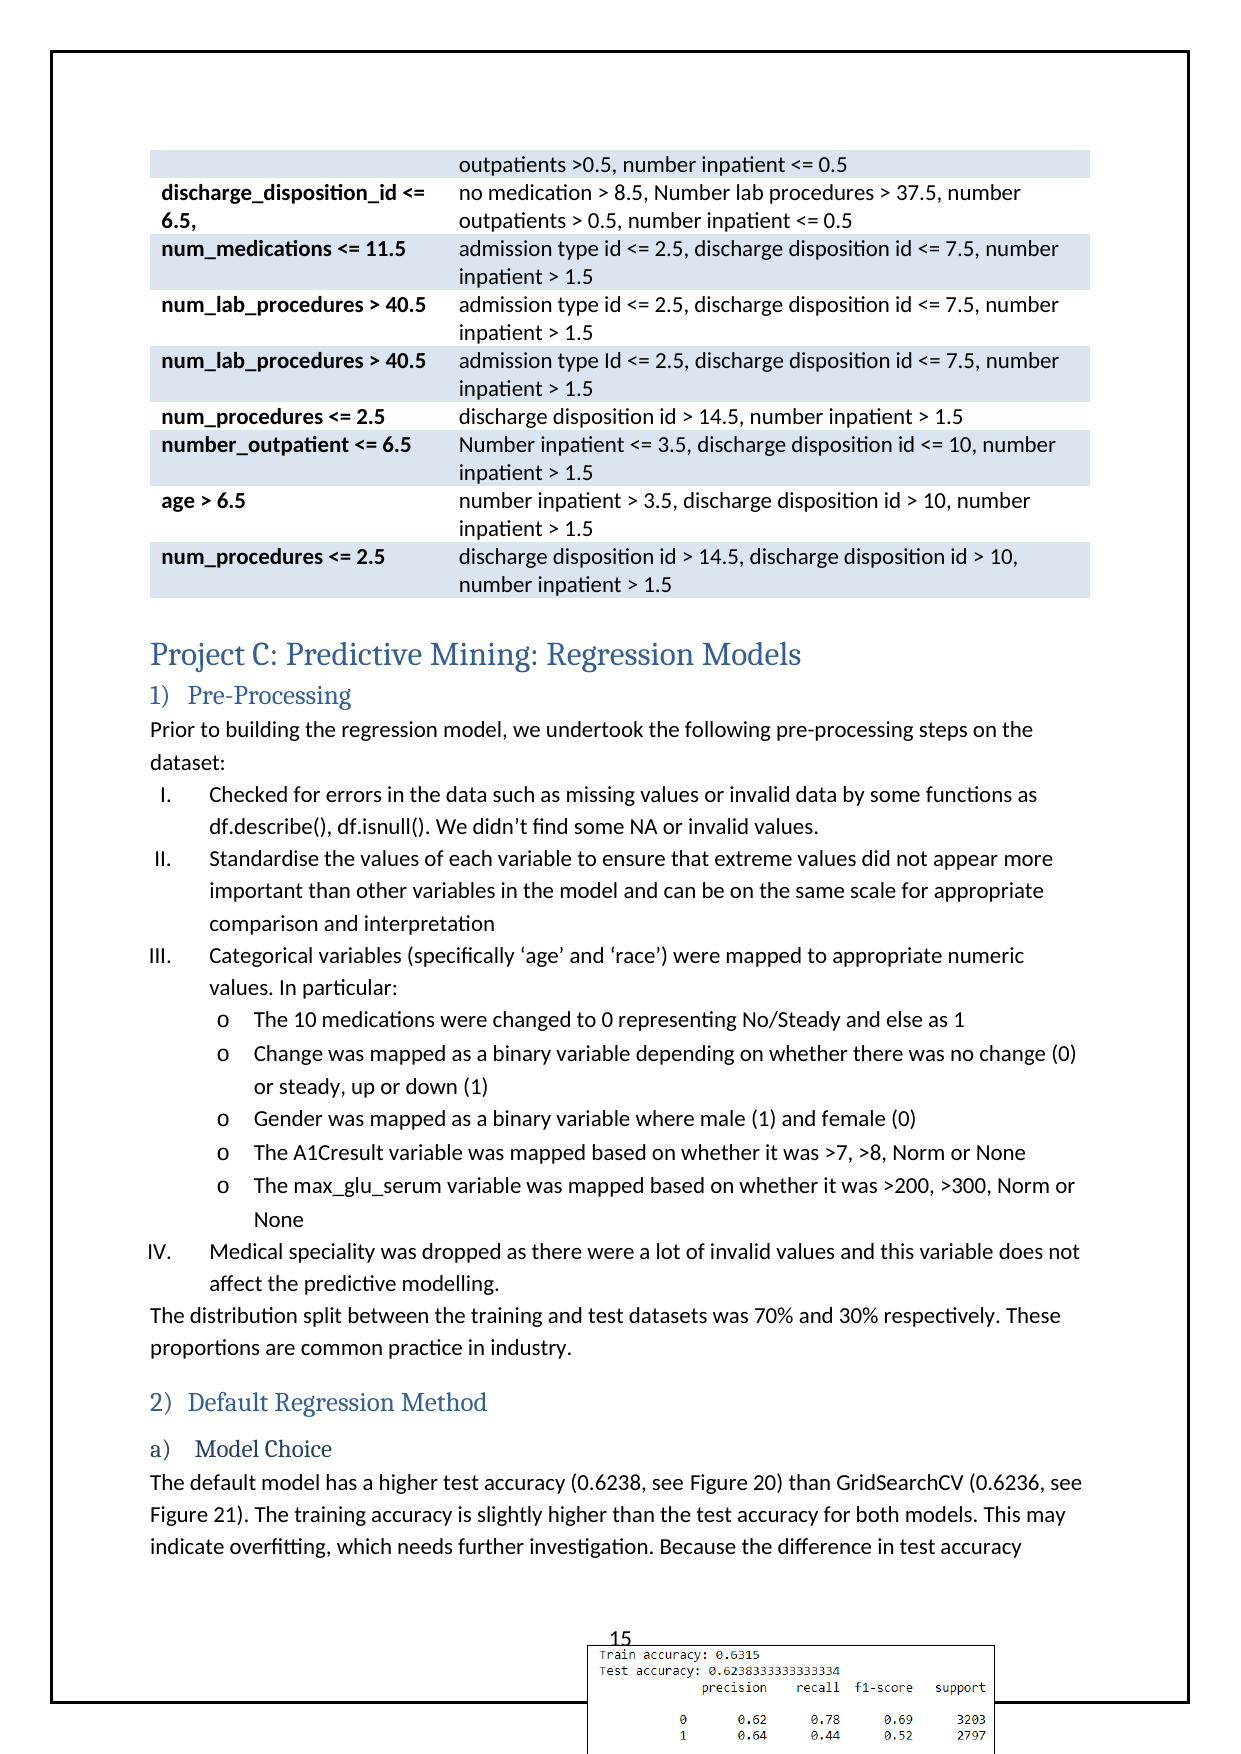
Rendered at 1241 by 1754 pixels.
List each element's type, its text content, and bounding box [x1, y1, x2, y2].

table_cell num_medications <= 11.5 [150, 234, 447, 290]
list The 10 medications were changed to 0 representing No/Steady and else as 1 [216, 1005, 1090, 1034]
list Medical speciality was dropped as there were a lot of invalid values and this variable does not affect the predictive modelling. [172, 1237, 1090, 1297]
text The distribution split between the training and test datasets was 70% and 30% respectively. These proportions are common practice in industry. [150, 1301, 1090, 1362]
subtitle Default Regression Method [150, 1387, 1090, 1418]
table_cell age > 6.5 [150, 486, 447, 542]
list Checked for errors in the data such as missing values or invalid data by some functions as df.describe(), df.isnull(). We didn’t find some NA or invalid values. [172, 780, 1090, 840]
list The A1Cresult variable was mapped based on whether it was >7, >8, Norm or None [216, 1138, 1090, 1167]
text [150, 1468, 1090, 1560]
table_cell number_outpatient <= 6.5 [150, 430, 447, 486]
list Categorical variables (specifically ‘age’ and ‘race’) were mapped to appropriate numeric values. In particular: [172, 941, 1090, 1001]
subtitle Model Choice [150, 1435, 1090, 1463]
picture [588, 1646, 994, 1754]
subtitle Pre-Processing [150, 680, 1090, 711]
list Gender was mapped as a binary variable where male (1) and female (0) [216, 1104, 1090, 1133]
table_cell num_procedures <= 2.5 [150, 402, 447, 430]
table_cell insulin > 0.5 [150, 150, 447, 178]
table_cell no medication > 8.5, Number lab procedures > 37.5, number outpatients > 0.5, number inpatient <= 0.5 [447, 178, 1090, 234]
list Standardise the values of each variable to ensure that extreme values did not appear more important than other variables in the model and can be on the same scale for appropriate comparison and interpretation [172, 844, 1090, 937]
table_cell num_lab_procedures > 40.5 [150, 290, 447, 346]
table_cell discharge disposition id > 14.5, discharge disposition id > 10, number inpatient > 1.5 [447, 542, 1090, 598]
table_cell admission type Id <= 2.5, discharge disposition id <= 7.5, number inpatient > 1.5 [447, 346, 1090, 402]
table_cell discharge disposition id > 14.5, number inpatient > 1.5 [447, 402, 1090, 430]
table_cell num_lab_procedures > 40.5 [150, 346, 447, 402]
list Change was mapped as a binary variable depending on whether there was no change (0) or steady, up or down (1) [216, 1039, 1090, 1100]
table_cell admission type id <= 2.5, discharge disposition id <= 7.5, number inpatient > 1.5 [447, 290, 1090, 346]
subtitle Project C: Predictive Mining: Regression Models [150, 636, 1090, 674]
table_cell Number inpatient <= 3.5, discharge disposition id <= 10, number inpatient > 1.5 [447, 430, 1090, 486]
text Prior to building the regression model, we undertook the following pre-processing steps on the dataset: [150, 716, 1090, 776]
table_cell discharge_disposition_id <= 6.5, [150, 178, 447, 234]
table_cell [447, 150, 1090, 178]
table_cell admission type id <= 2.5, discharge disposition id <= 7.5, number inpatient > 1.5 [447, 234, 1090, 290]
table_cell num_procedures <= 2.5 [150, 542, 447, 598]
list The max_glu_serum variable was mapped based on whether it was >200, >300, Norm or None [216, 1171, 1090, 1233]
table_cell number inpatient > 3.5, discharge disposition id > 10, number inpatient > 1.5 [447, 486, 1090, 542]
